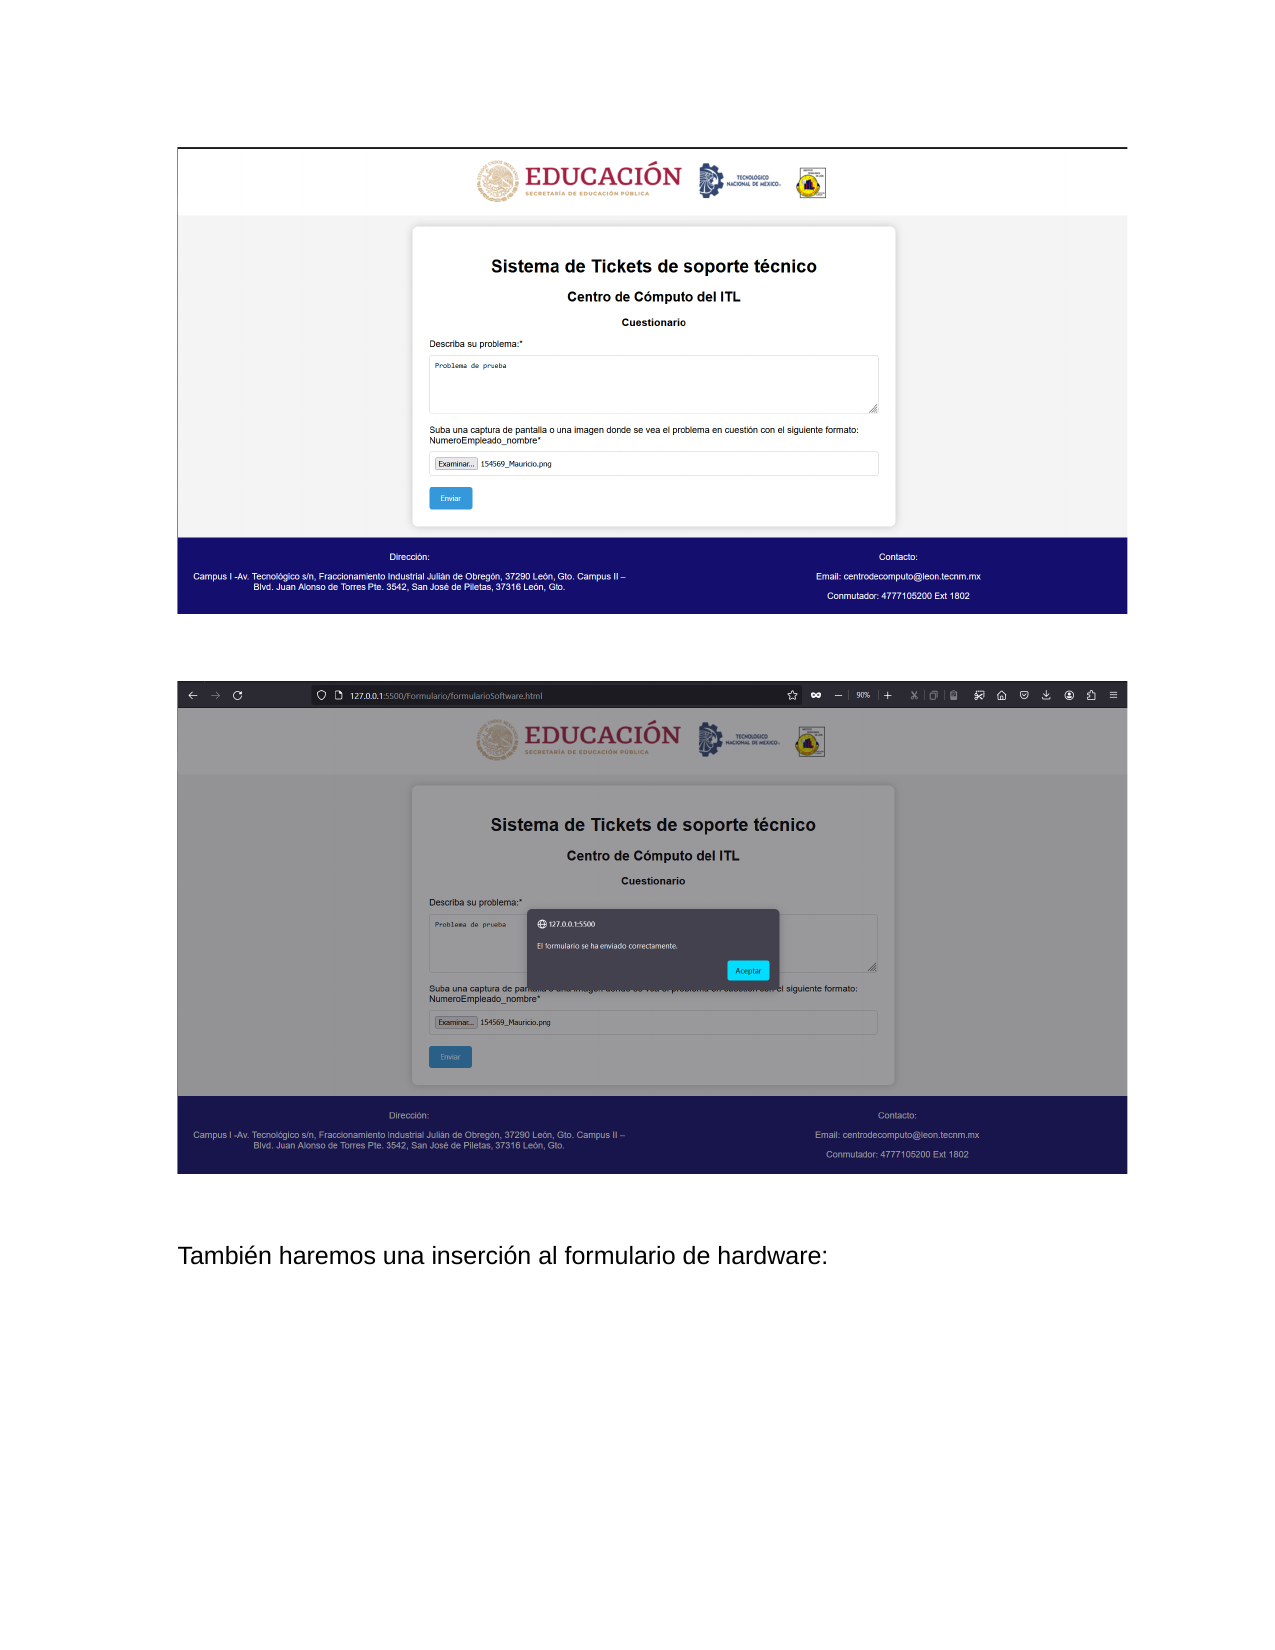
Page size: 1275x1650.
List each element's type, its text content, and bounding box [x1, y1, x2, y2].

picture [177, 147, 1128, 614]
text También haremos una inserción al formulario de hardware: [177, 1241, 1127, 1269]
picture [177, 681, 1128, 1174]
